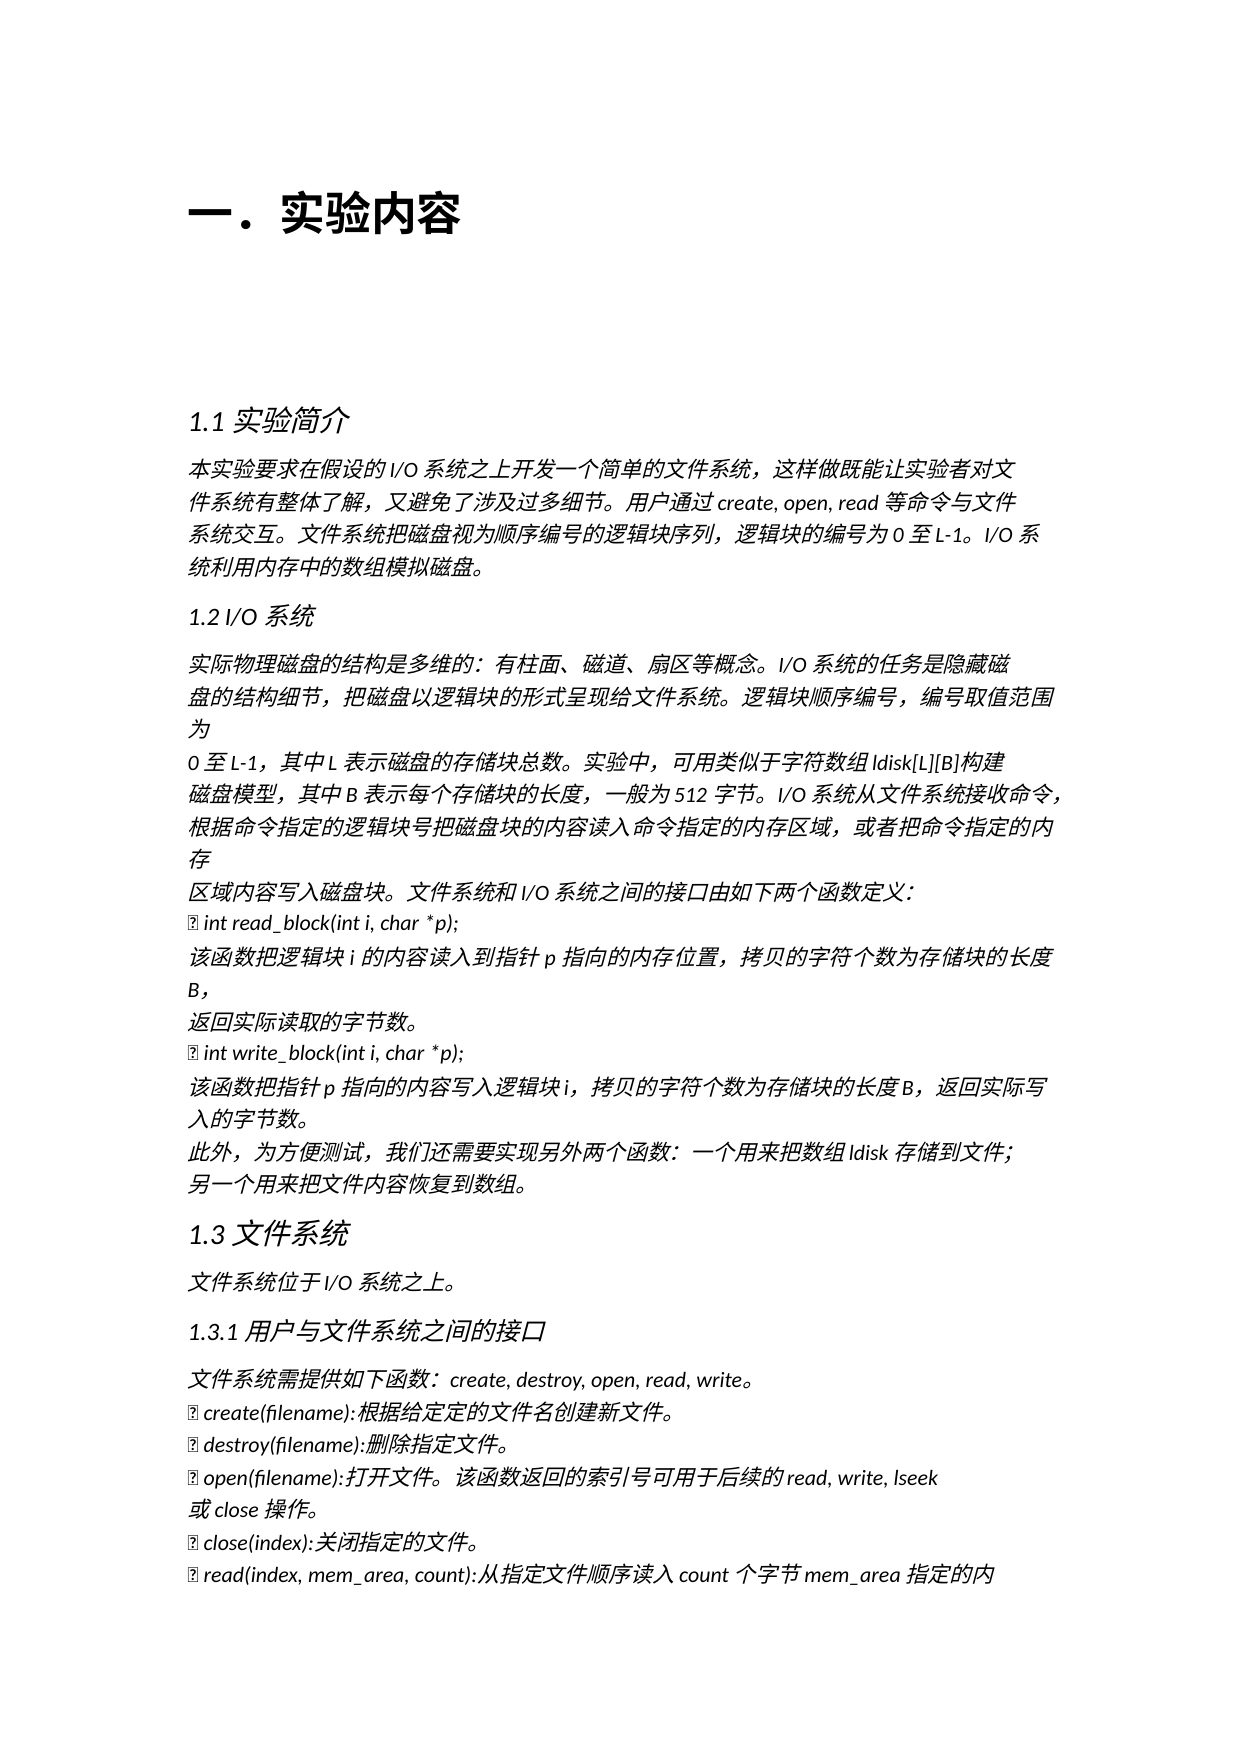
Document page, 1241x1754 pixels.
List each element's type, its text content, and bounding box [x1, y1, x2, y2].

text 件系统有整体了解，又避免了涉及过多细节。用户通过 create, open, read 等命令与文件 [187, 484, 1053, 517]
text  close(index):关闭指定的文件。 [187, 1524, 1053, 1557]
text 0 至 L-1，其中 L 表示磁盘的存储块总数。实验中，可用类似于字符数组 ldisk[L][B]构建 [187, 744, 1053, 777]
text 另一个用来把文件内容恢复到数组。 [187, 1167, 1053, 1199]
text 此外，为方便测试，我们还需要实现另外两个函数：一个用来把数组 ldisk 存储到文件； [187, 1134, 1053, 1167]
text 文件系统位于 I/O 系统之上。 [187, 1264, 1053, 1297]
text 文件系统需提供如下函数：create, destroy, open, read, write。 [187, 1362, 1053, 1394]
text  destroy(filename):删除指定文件。 [187, 1427, 1053, 1459]
text 磁盘模型，其中 B 表示每个存储块的长度，一般为 512 字节。I/O 系统从文件系统接收命令， [187, 777, 1053, 809]
text  int read_block(int i, char *p); [187, 907, 1053, 939]
text 入的字节数。 [187, 1102, 1053, 1134]
text  open(filename):打开文件。该函数返回的索引号可用于后续的 read, write, lseek [187, 1459, 1053, 1492]
text 本实验要求在假设的 I/O 系统之上开发一个简单的文件系统，这样做既能让实验者对文 [187, 452, 1053, 484]
text 1.3.1 用户与文件系统之间的接口 [187, 1297, 1053, 1362]
text 1.1 实验简介 [187, 387, 1053, 452]
text 1.2 I/O 系统 [187, 582, 1053, 647]
text 区域内容写入磁盘块。文件系统和 I/O 系统之间的接口由如下两个函数定义： [187, 874, 1053, 907]
text 盘的结构细节，把磁盘以逻辑块的形式呈现给文件系统。逻辑块顺序编号，编号取值范围为 [187, 679, 1053, 744]
text 实际物理磁盘的结构是多维的：有柱面、磁道、扇区等概念。I/O 系统的任务是隐藏磁 [187, 647, 1053, 679]
subtitle 实验内容 [187, 162, 1053, 259]
text 1.3 文件系统 [187, 1199, 1053, 1264]
text  int write_block(int i, char *p); [187, 1037, 1053, 1069]
text 该函数把指针 p 指向的内容写入逻辑块 i，拷贝的字符个数为存储块的长度 B，返回实际写 [187, 1069, 1053, 1102]
text 统利用内存中的数组模拟磁盘。 [187, 549, 1053, 582]
text  create(filename):根据给定定的文件名创建新文件。 [187, 1394, 1053, 1427]
text 或 close 操作。 [187, 1492, 1053, 1524]
text 根据命令指定的逻辑块号把磁盘块的内容读入命令指定的内存区域，或者把命令指定的内存 [187, 809, 1053, 874]
text 返回实际读取的字节数。 [187, 1004, 1053, 1037]
text 系统交互。文件系统把磁盘视为顺序编号的逻辑块序列，逻辑块的编号为 0 至 L-1。I/O 系 [187, 517, 1053, 549]
text 该函数把逻辑块 i 的内容读入到指针 p 指向的内存位置，拷贝的字符个数为存储块的长度 B， [187, 939, 1053, 1004]
text  read(index, mem_area, count):从指定文件顺序读入 count 个字节 mem_area 指定的内 [187, 1557, 1053, 1589]
